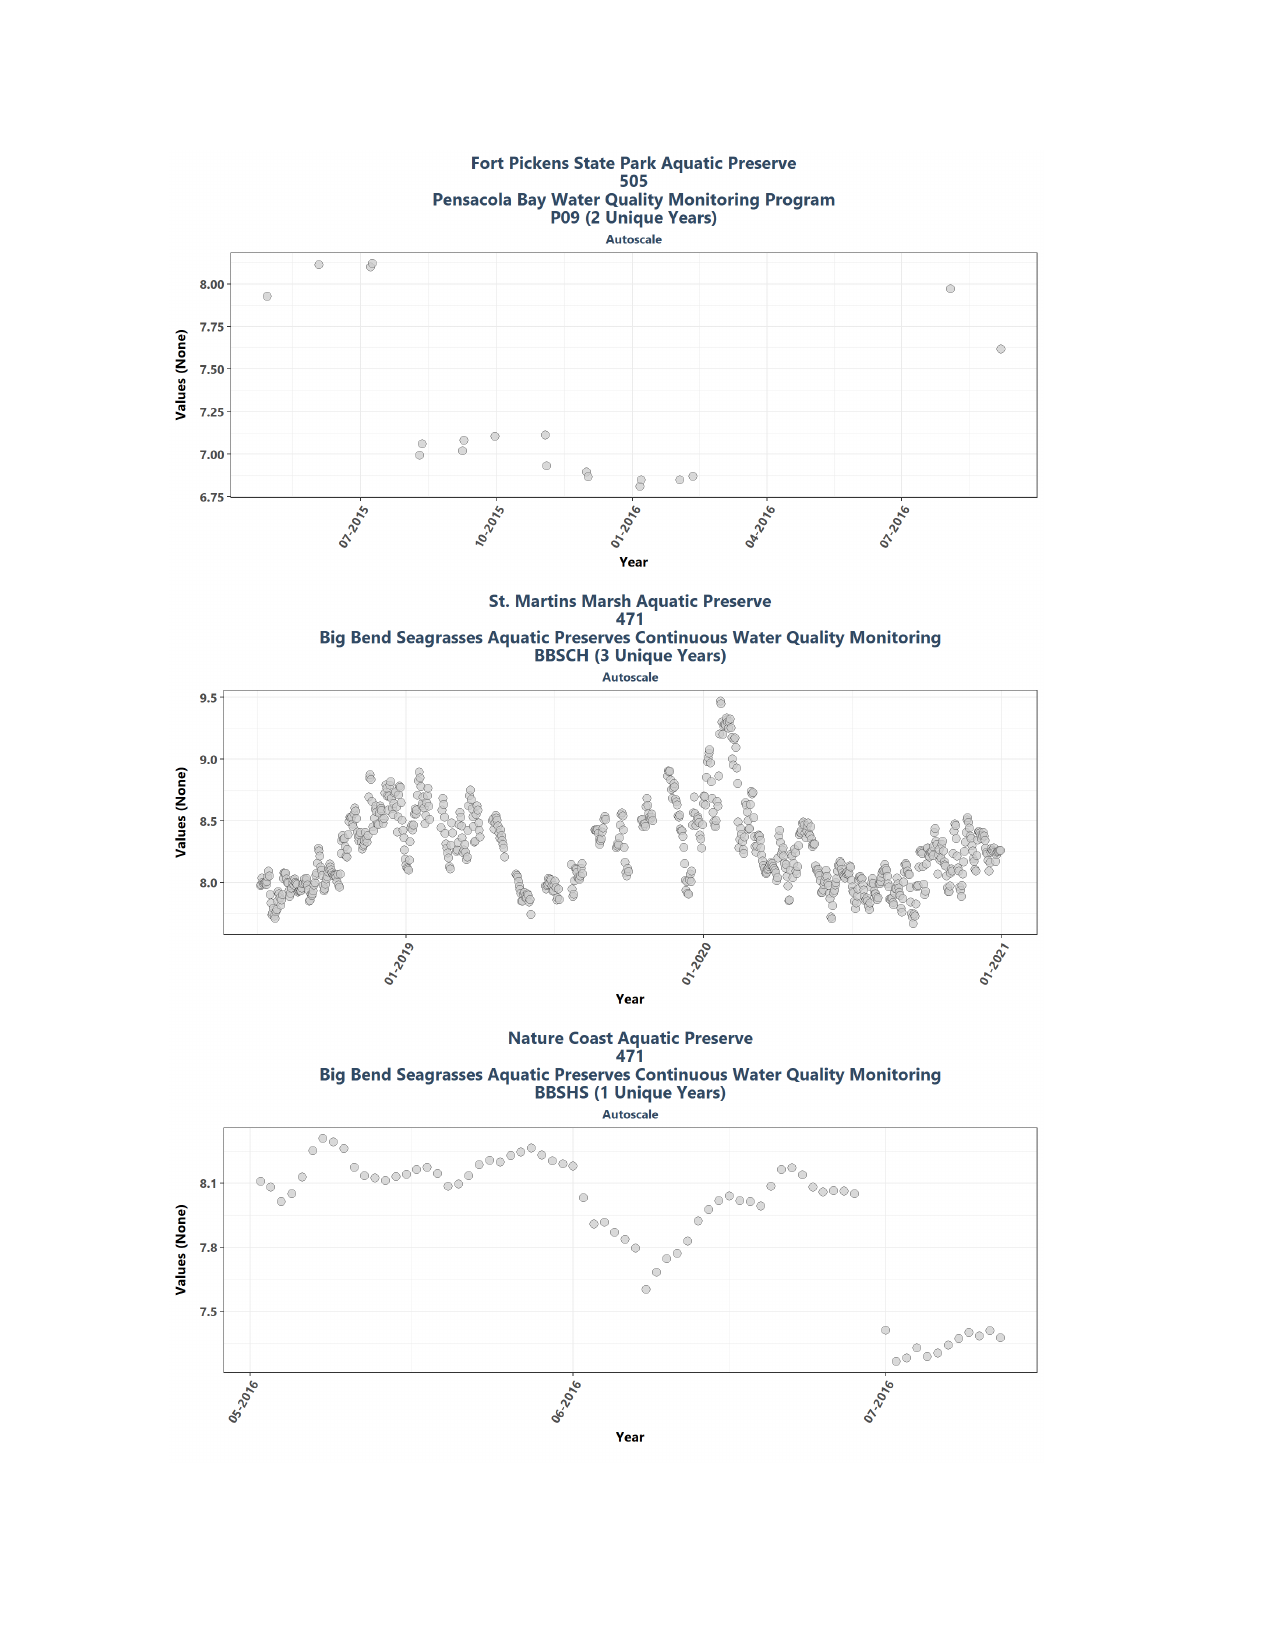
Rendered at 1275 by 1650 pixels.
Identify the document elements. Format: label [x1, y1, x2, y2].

picture [168, 150, 1044, 1463]
